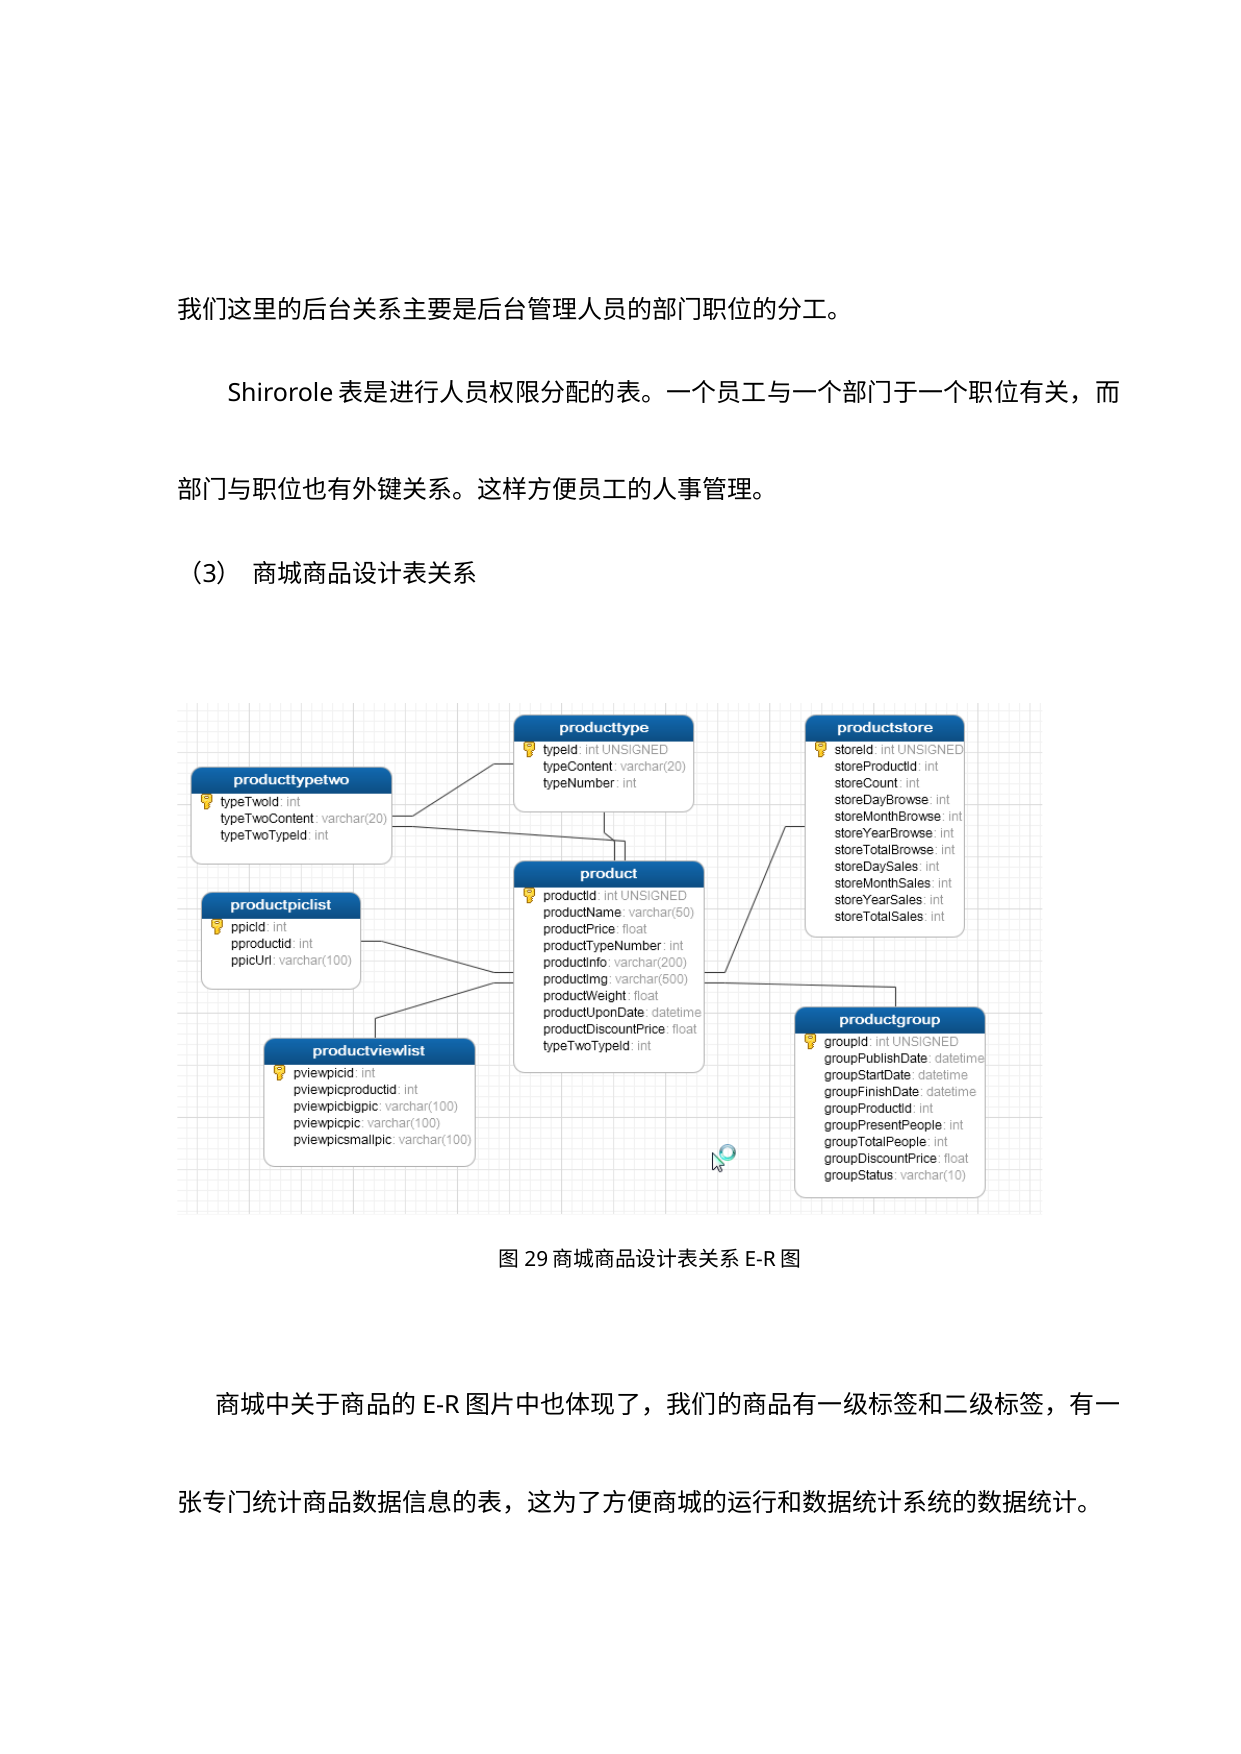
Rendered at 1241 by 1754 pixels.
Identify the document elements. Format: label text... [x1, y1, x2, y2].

list 商城商品设计表关系 [177, 539, 1122, 604]
text 图 29商城商品设计表关系 E-R图 [177, 1241, 1122, 1273]
text 商城中关于商品的E-R图片中也体现了，我们的商品有一级标签和二级标签，有一张专门统计商品数据信息的表，这为了方便商城的运行和数据统计系统的数据统计。 [177, 1370, 1122, 1533]
text 我们这里的后台关系主要是后台管理人员的部门职位的分工。 [177, 275, 1122, 340]
text Shirorole表是进行人员权限分配的表。一个员工与一个部门于一个职位有关，而部门与职位也有外键关系。这样方便员工的人事管理。 [177, 358, 1122, 521]
picture [177, 703, 1043, 1215]
